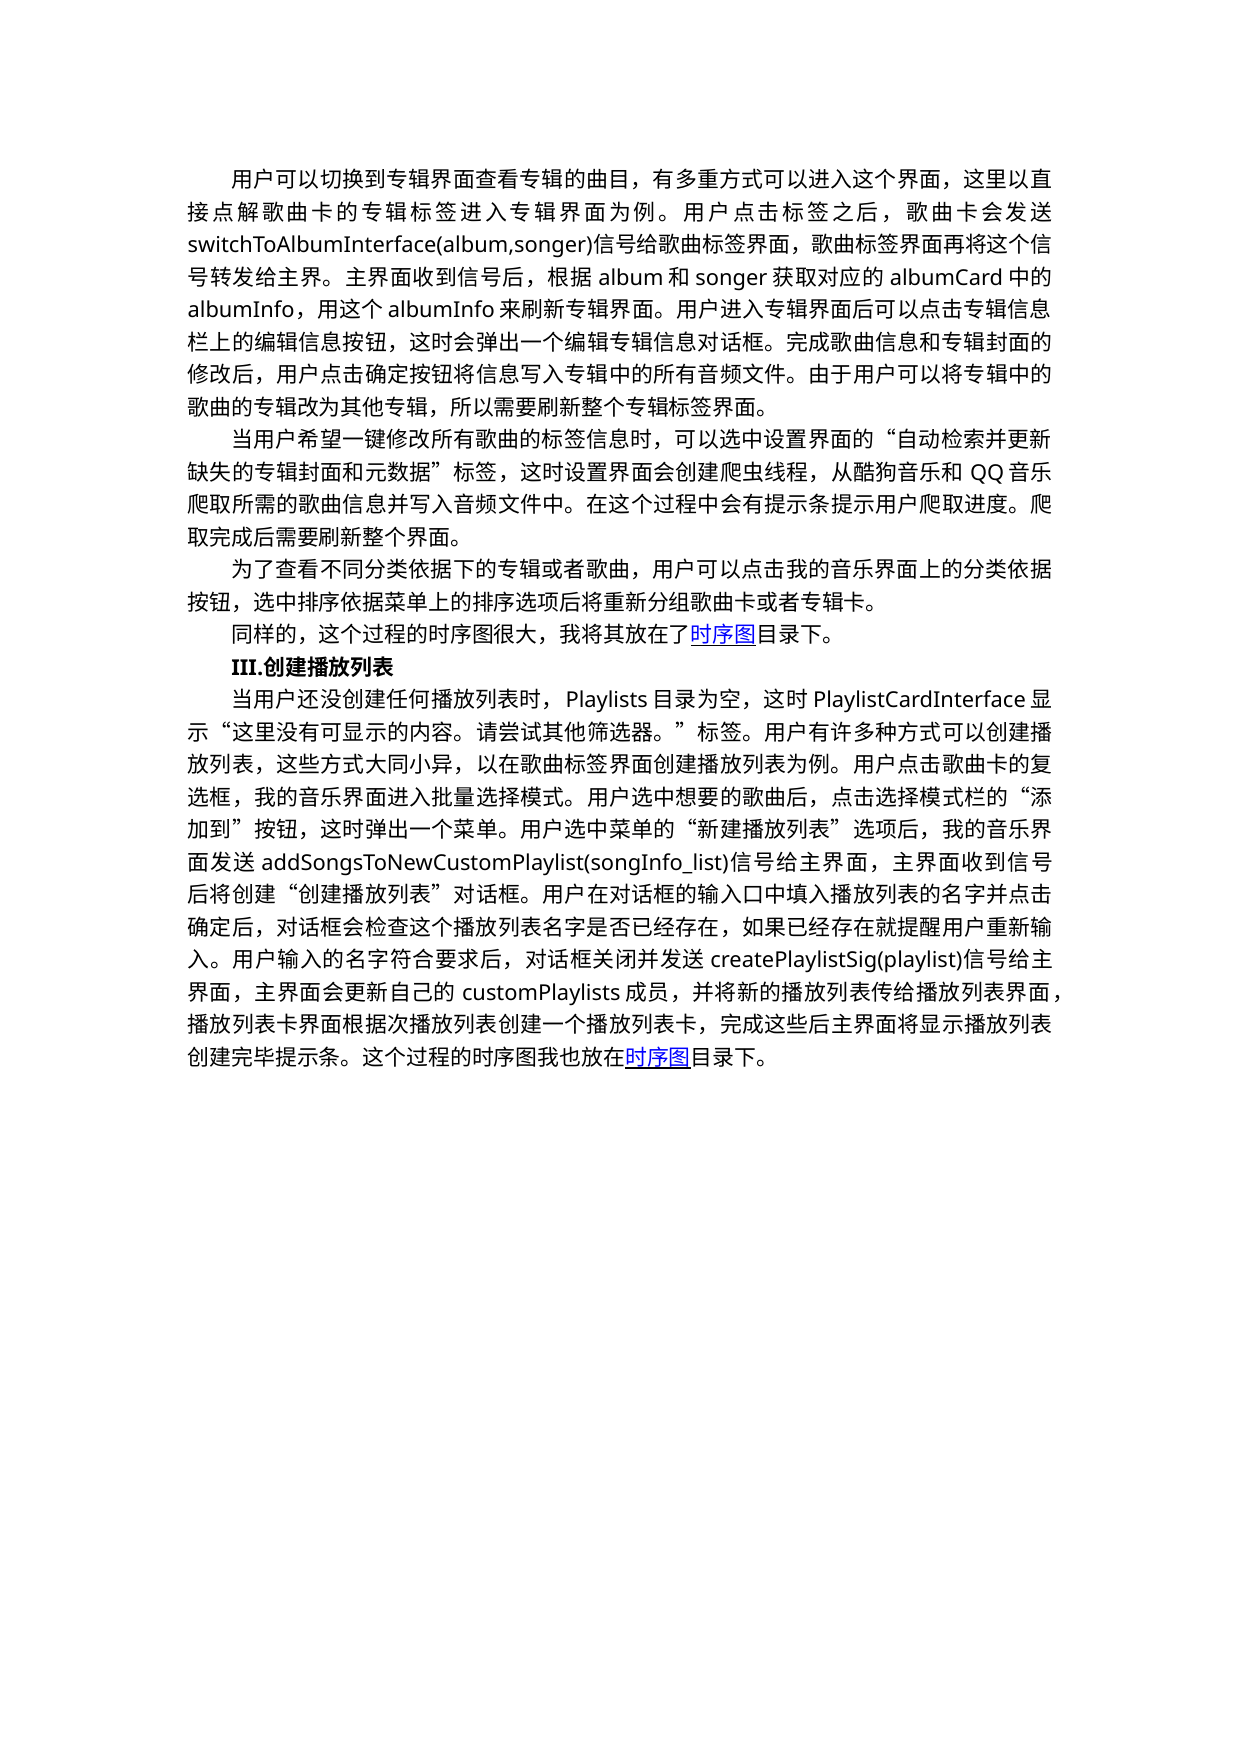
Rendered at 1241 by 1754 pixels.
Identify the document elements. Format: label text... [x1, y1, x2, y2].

text 用户可以切换到专辑界面查看专辑的曲目，有多重方式可以进入这个界面，这里以直接点解歌曲卡的专辑标签进入专辑界面为例。用户点击标签之后，歌曲卡会发送switchToAlbumInterface(album,songer)信号给歌曲标签界面，歌曲标签界面再将这个信号转发给主界。主界面收到信号后，根据album和songer获取对应的albumCard中的albumInfo，用这个albumInfo来刷新专辑界面。用户进入专辑界面后可以点击专辑信息栏上的编辑信息按钮，这时会弹出一个编辑专辑信息对话框。完成歌曲信息和专辑封面的修改后，用户点击确定按钮将信息写入专辑中的所有音频文件。由于用户可以将专辑中的歌曲的专辑改为其他专辑，所以需要刷新整个专辑标签界面。 [187, 162, 1053, 422]
text 为了查看不同分类依据下的专辑或者歌曲，用户可以点击我的音乐界面上的分类依据按钮，选中排序依据菜单上的排序选项后将重新分组歌曲卡或者专辑卡。 [187, 552, 1053, 617]
text 同样的，这个过程的时序图很大，我将其放在了时序图目录下。 [187, 617, 1053, 649]
text 当用户还没创建任何播放列表时，Playlists目录为空，这时PlaylistCardInterface显示“这里没有可显示的内容。请尝试其他筛选器。”标签。用户有许多种方式可以创建播放列表，这些方式大同小异，以在歌曲标签界面创建播放列表为例。用户点击歌曲卡的复选框，我的音乐界面进入批量选择模式。用户选中想要的歌曲后，点击选择模式栏的“添加到”按钮，这时弹出一个菜单。用户选中菜单的“新建播放列表”选项后，我的音乐界面发送addSongsToNewCustomPlaylist(songInfo_list)信号给主界面，主界面收到信号后将创建“创建播放列表”对话框。用户在对话框的输入口中填入播放列表的名字并点击确定后，对话框会检查这个播放列表名字是否已经存在，如果已经存在就提醒用户重新输入。用户输入的名字符合要求后，对话框关闭并发送createPlaylistSig(playlist)信号给主界面，主界面会更新自己的customPlaylists成员，并将新的播放列表传给播放列表界面，播放列表卡界面根据次播放列表创建一个播放列表卡，完成这些后主界面将显示播放列表创建完毕提示条。这个过程的时序图我也放在时序图目录下。 [187, 682, 1053, 1072]
text 当用户希望一键修改所有歌曲的标签信息时，可以选中设置界面的“自动检索并更新缺失的专辑封面和元数据”标签，这时设置界面会创建爬虫线程，从酷狗音乐和QQ音乐爬取所需的歌曲信息并写入音频文件中。在这个过程中会有提示条提示用户爬取进度。爬取完成后需要刷新整个界面。 [187, 422, 1053, 552]
text III.创建播放列表 [187, 649, 1053, 682]
